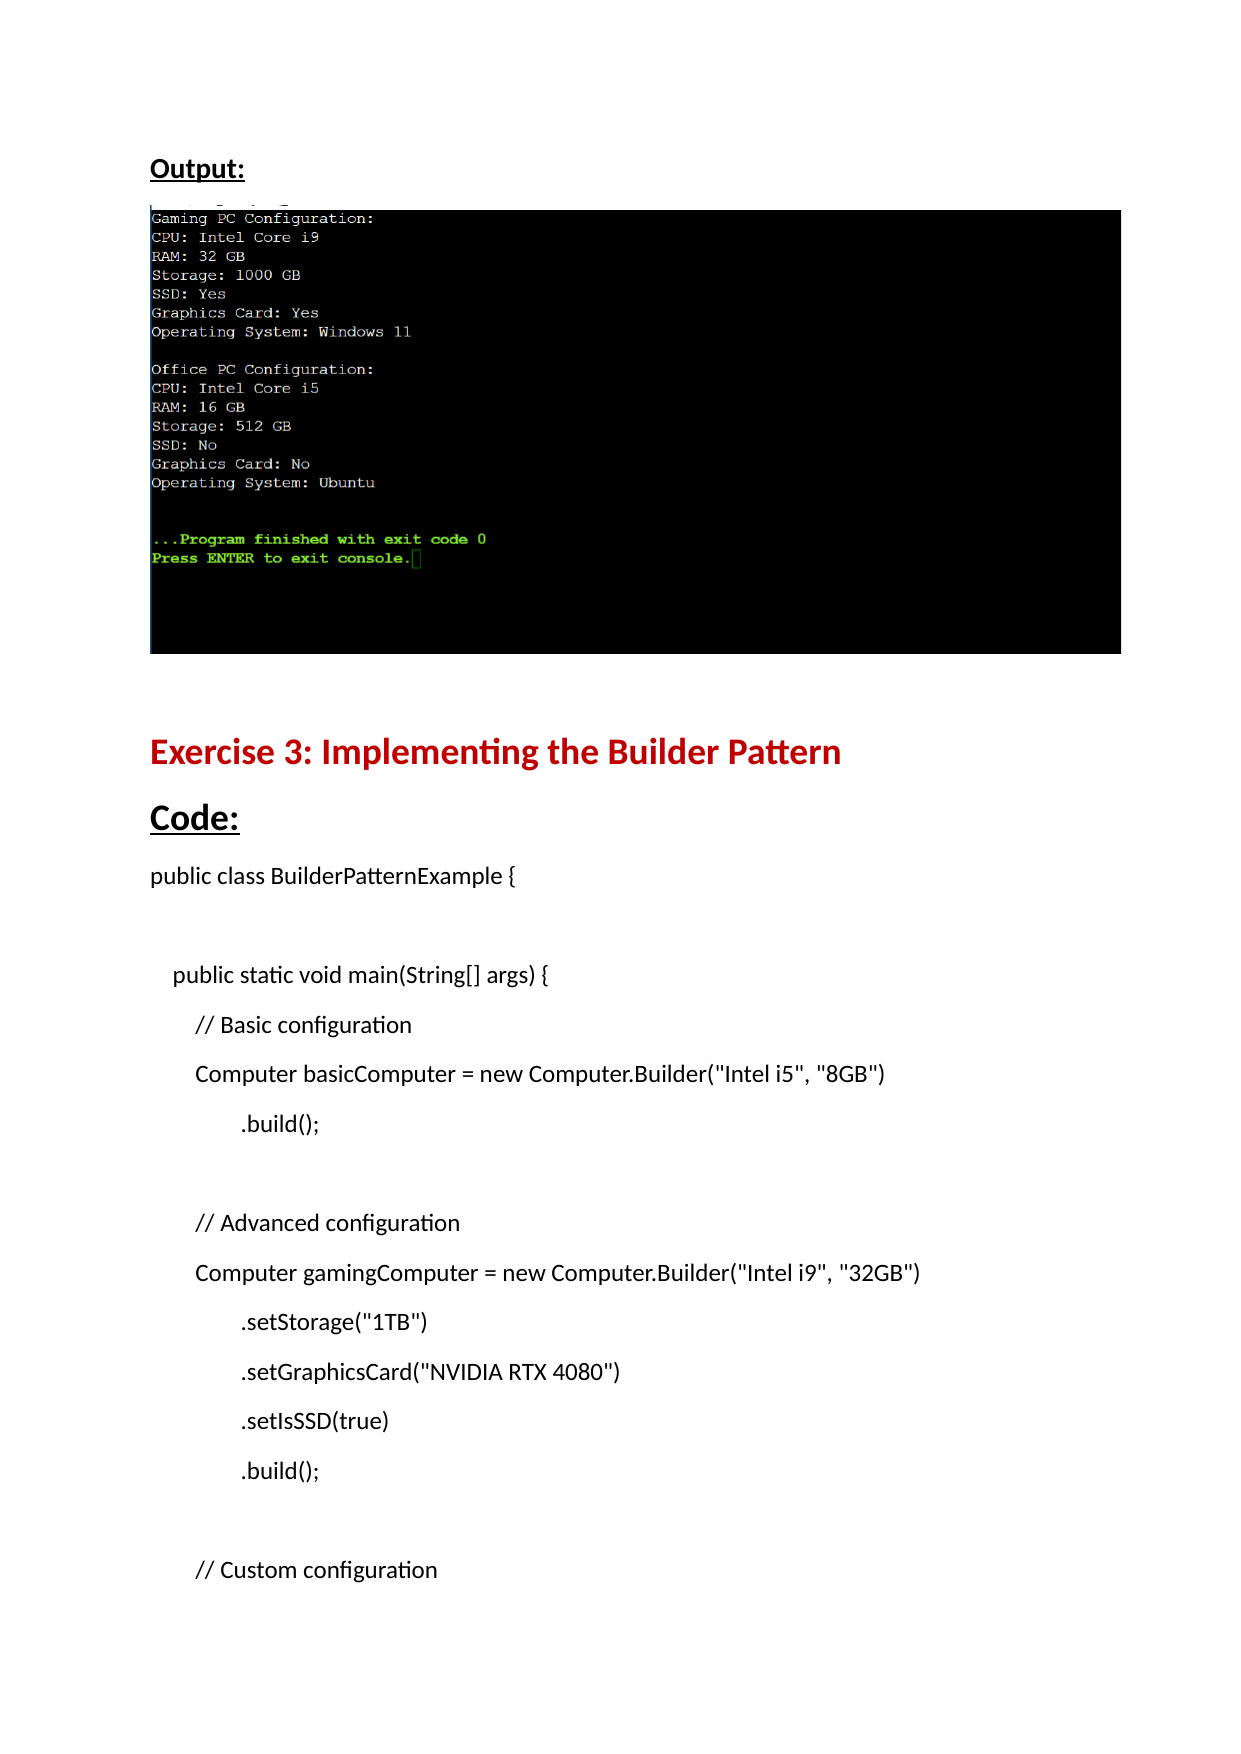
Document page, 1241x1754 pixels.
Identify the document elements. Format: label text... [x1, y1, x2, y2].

text Output: [150, 150, 1090, 186]
text .build(); [150, 1108, 1090, 1138]
text Computer basicComputer = new Computer.Builder("Intel i5", "8GB") [150, 1058, 1090, 1089]
text Code: [150, 794, 1090, 840]
text Exercise 3: Implementing the Builder Pattern [150, 728, 1090, 774]
text .setIsSSD(true) [150, 1406, 1090, 1436]
text Computer gamingComputer = new Computer.Builder("Intel i9", "32GB") [150, 1257, 1090, 1287]
text .setGraphicsCard("NVIDIA RTX 4080") [150, 1356, 1090, 1386]
text // Advanced configuration [150, 1207, 1090, 1238]
text public class BuilderPatternExample { [150, 860, 1090, 891]
text .setStorage("1TB") [150, 1306, 1090, 1337]
text public static void main(String[] args) { [150, 959, 1090, 990]
text // Custom configuration [150, 1554, 1090, 1585]
text // Basic configuration [150, 1009, 1090, 1039]
picture [150, 205, 1122, 654]
text .build(); [150, 1455, 1090, 1486]
